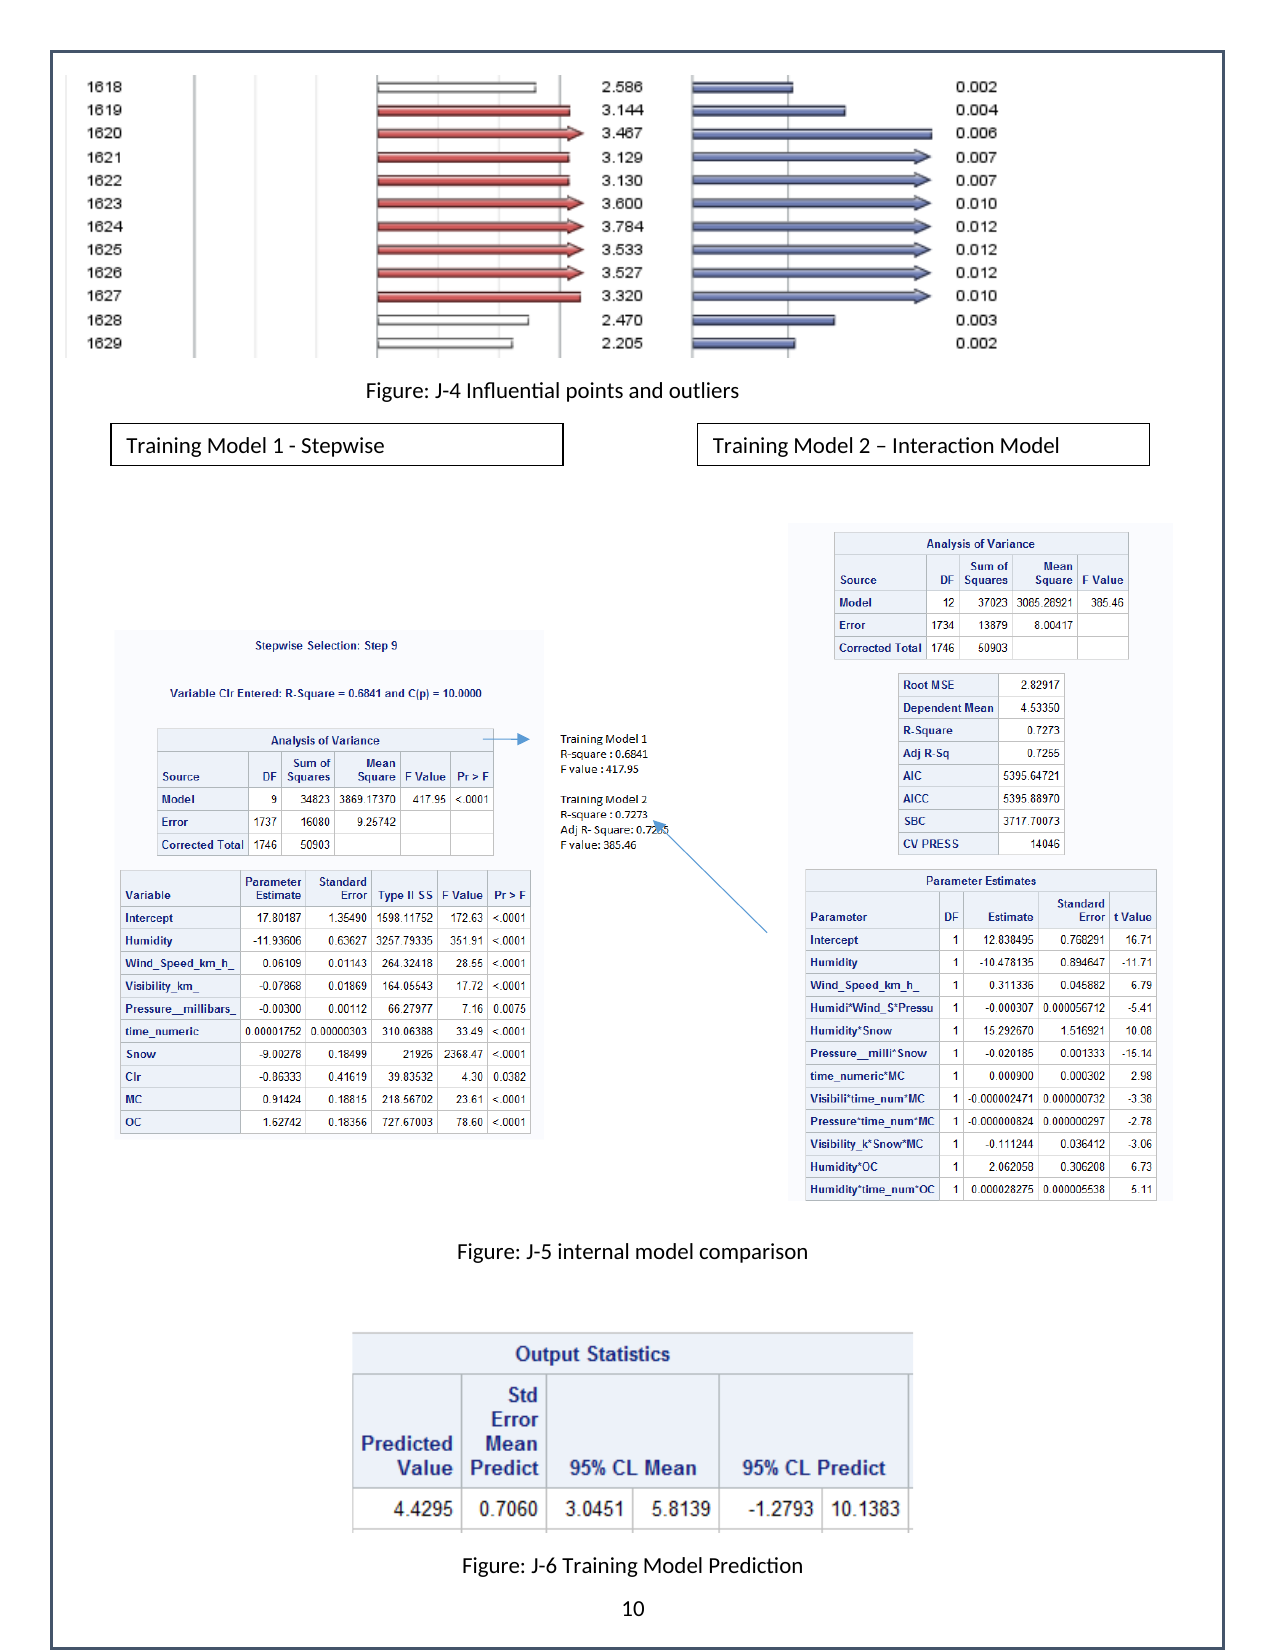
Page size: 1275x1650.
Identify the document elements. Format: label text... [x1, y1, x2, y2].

text Figure: J-6 Training Model Prediction [66, 1551, 1200, 1579]
picture [65, 75, 1041, 358]
text Figure: J-4 Influential points and outliers [66, 377, 1200, 405]
picture [352, 1331, 914, 1533]
picture [88, 496, 1177, 1219]
text Figure: J-5 internal model comparison [66, 1237, 1200, 1266]
